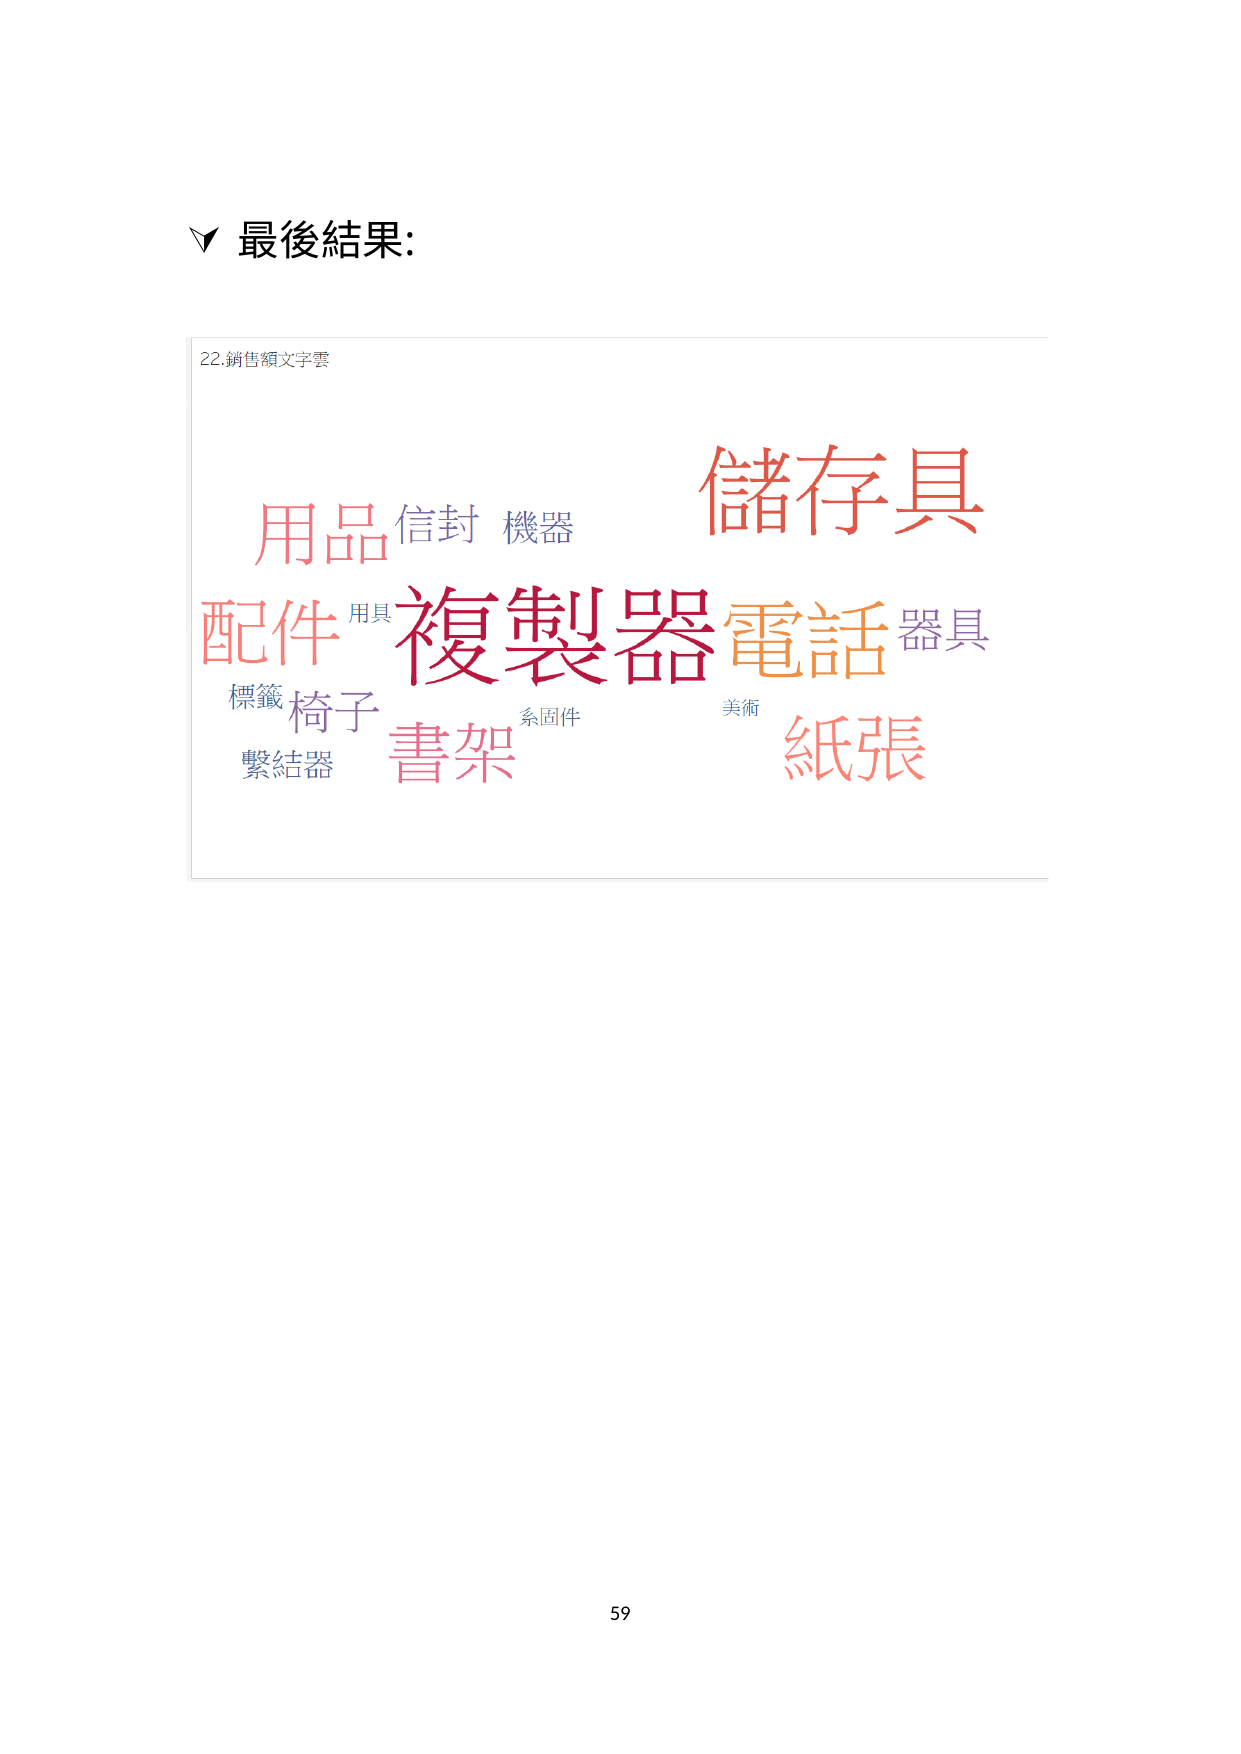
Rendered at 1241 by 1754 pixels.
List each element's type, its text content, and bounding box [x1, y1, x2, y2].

list 最後結果: [187, 200, 1053, 275]
